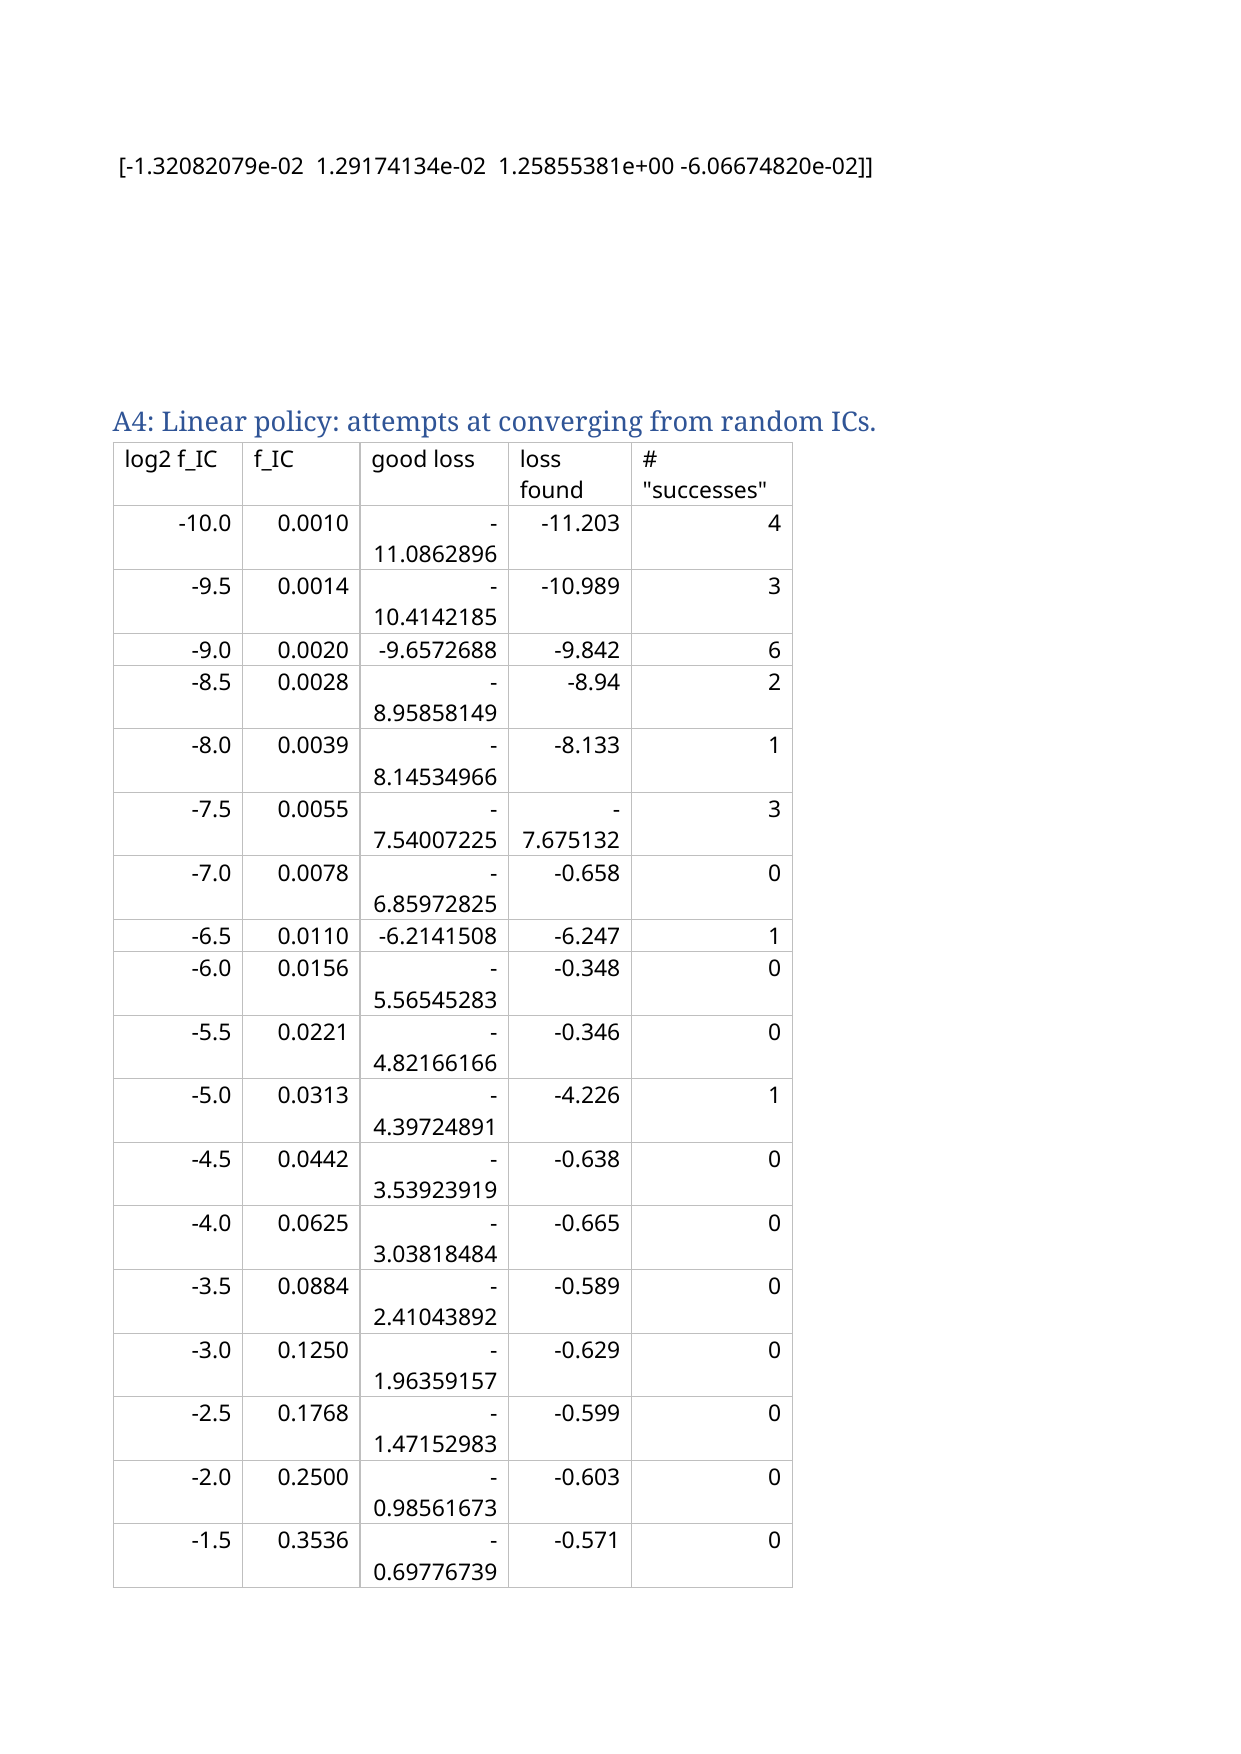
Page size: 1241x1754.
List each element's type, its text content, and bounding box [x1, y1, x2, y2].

table_cell 3 [632, 793, 792, 855]
table_cell -1.47152983 [361, 1397, 508, 1459]
table_cell -8.5 [114, 666, 242, 728]
table_cell 2 [632, 666, 792, 728]
table_cell 0.1250 [243, 1334, 359, 1396]
table_cell -9.842 [509, 634, 631, 665]
table_cell 0.2500 [243, 1461, 359, 1523]
table_cell -6.2141508 [361, 920, 508, 951]
table_cell 0 [632, 1016, 792, 1078]
table_cell 0 [632, 1461, 792, 1523]
table_cell -7.675132 [509, 793, 631, 855]
subtitle A4: Linear policy: attempts at converging from random ICs. [112, 402, 1128, 439]
table_cell 0.0028 [243, 666, 359, 728]
table_cell -0.348 [509, 952, 631, 1015]
table_cell 0.0156 [243, 952, 359, 1015]
table_cell -11.0862896 [361, 506, 508, 569]
table_cell -0.665 [509, 1206, 631, 1269]
table_cell -8.0 [114, 729, 242, 792]
table_cell 0.0625 [243, 1206, 359, 1269]
table_cell 0.0442 [243, 1143, 359, 1205]
table_cell -3.0 [114, 1334, 242, 1396]
table_cell -1.5 [114, 1524, 242, 1587]
table_cell 0.0014 [243, 570, 359, 632]
table_cell -4.0 [114, 1206, 242, 1269]
table_cell -8.94 [509, 666, 631, 728]
table_cell -3.5 [114, 1270, 242, 1332]
table_cell 0.0884 [243, 1270, 359, 1332]
table_cell -0.658 [509, 856, 631, 919]
table_cell -7.5 [114, 793, 242, 855]
table_cell -1.96359157 [361, 1334, 508, 1396]
table_cell -3.03818484 [361, 1206, 508, 1269]
table_cell -8.95858149 [361, 666, 508, 728]
table_cell -6.247 [509, 920, 631, 951]
table_cell -10.0 [114, 506, 242, 569]
table_cell -5.5 [114, 1016, 242, 1078]
table_cell 0 [632, 1143, 792, 1205]
table_cell 0 [632, 1206, 792, 1269]
table_cell 1 [632, 1079, 792, 1142]
table_cell 0.0221 [243, 1016, 359, 1078]
table_cell -0.346 [509, 1016, 631, 1078]
table_cell 4 [632, 506, 792, 569]
text [-1.32082079e-02 1.29174134e-02 1.25855381e+00 -6.06674820e-02]] [112, 150, 1128, 181]
table_cell -9.0 [114, 634, 242, 665]
table_cell -0.599 [509, 1397, 631, 1459]
table_cell -4.82166166 [361, 1016, 508, 1078]
table_cell -8.14534966 [361, 729, 508, 792]
table_cell -4.39724891 [361, 1079, 508, 1142]
table_cell 0.0039 [243, 729, 359, 792]
table_cell 0 [632, 1334, 792, 1396]
table_cell -2.0 [114, 1461, 242, 1523]
table_cell -0.603 [509, 1461, 631, 1523]
table_cell 6 [632, 634, 792, 665]
table_cell -6.0 [114, 952, 242, 1015]
table_cell -2.5 [114, 1397, 242, 1459]
table_cell 0 [632, 1397, 792, 1459]
table_cell -4.5 [114, 1143, 242, 1205]
table_cell -0.589 [509, 1270, 631, 1332]
table_cell 3 [632, 570, 792, 632]
table_cell 0.1768 [243, 1397, 359, 1459]
table_cell 0.3536 [243, 1524, 359, 1587]
table_cell -6.85972825 [361, 856, 508, 919]
table_cell -0.571 [509, 1524, 631, 1587]
table_cell 0.0055 [243, 793, 359, 855]
table_cell 0.0020 [243, 634, 359, 665]
table_cell -0.98561673 [361, 1461, 508, 1523]
table_cell 0 [632, 856, 792, 919]
table_header f_IC [243, 443, 359, 505]
table_cell -0.69776739 [361, 1524, 508, 1587]
table_cell -7.0 [114, 856, 242, 919]
table_cell 0 [632, 1524, 792, 1587]
table_cell -0.638 [509, 1143, 631, 1205]
table_cell -9.6572688 [361, 634, 508, 665]
table_cell 1 [632, 729, 792, 792]
table_cell -3.53923919 [361, 1143, 508, 1205]
table_cell -10.4142185 [361, 570, 508, 632]
table_cell -5.0 [114, 1079, 242, 1142]
table_cell 0.0010 [243, 506, 359, 569]
table_cell -0.629 [509, 1334, 631, 1396]
table_cell 0.0078 [243, 856, 359, 919]
table_header log2 f_IC [114, 443, 242, 505]
table_cell -11.203 [509, 506, 631, 569]
table_cell 0.0110 [243, 920, 359, 951]
table_header # "successes" [632, 443, 792, 505]
table_cell 0.0313 [243, 1079, 359, 1142]
table_cell -7.54007225 [361, 793, 508, 855]
table_cell -2.41043892 [361, 1270, 508, 1332]
table_cell -6.5 [114, 920, 242, 951]
table_cell 0 [632, 952, 792, 1015]
table_cell -5.56545283 [361, 952, 508, 1015]
table_cell 0 [632, 1270, 792, 1332]
table_cell -8.133 [509, 729, 631, 792]
table_cell -9.5 [114, 570, 242, 632]
table_cell -4.226 [509, 1079, 631, 1142]
table_header good loss [361, 443, 508, 505]
table_header loss found [509, 443, 631, 505]
table_cell -10.989 [509, 570, 631, 632]
table_cell 1 [632, 920, 792, 951]
